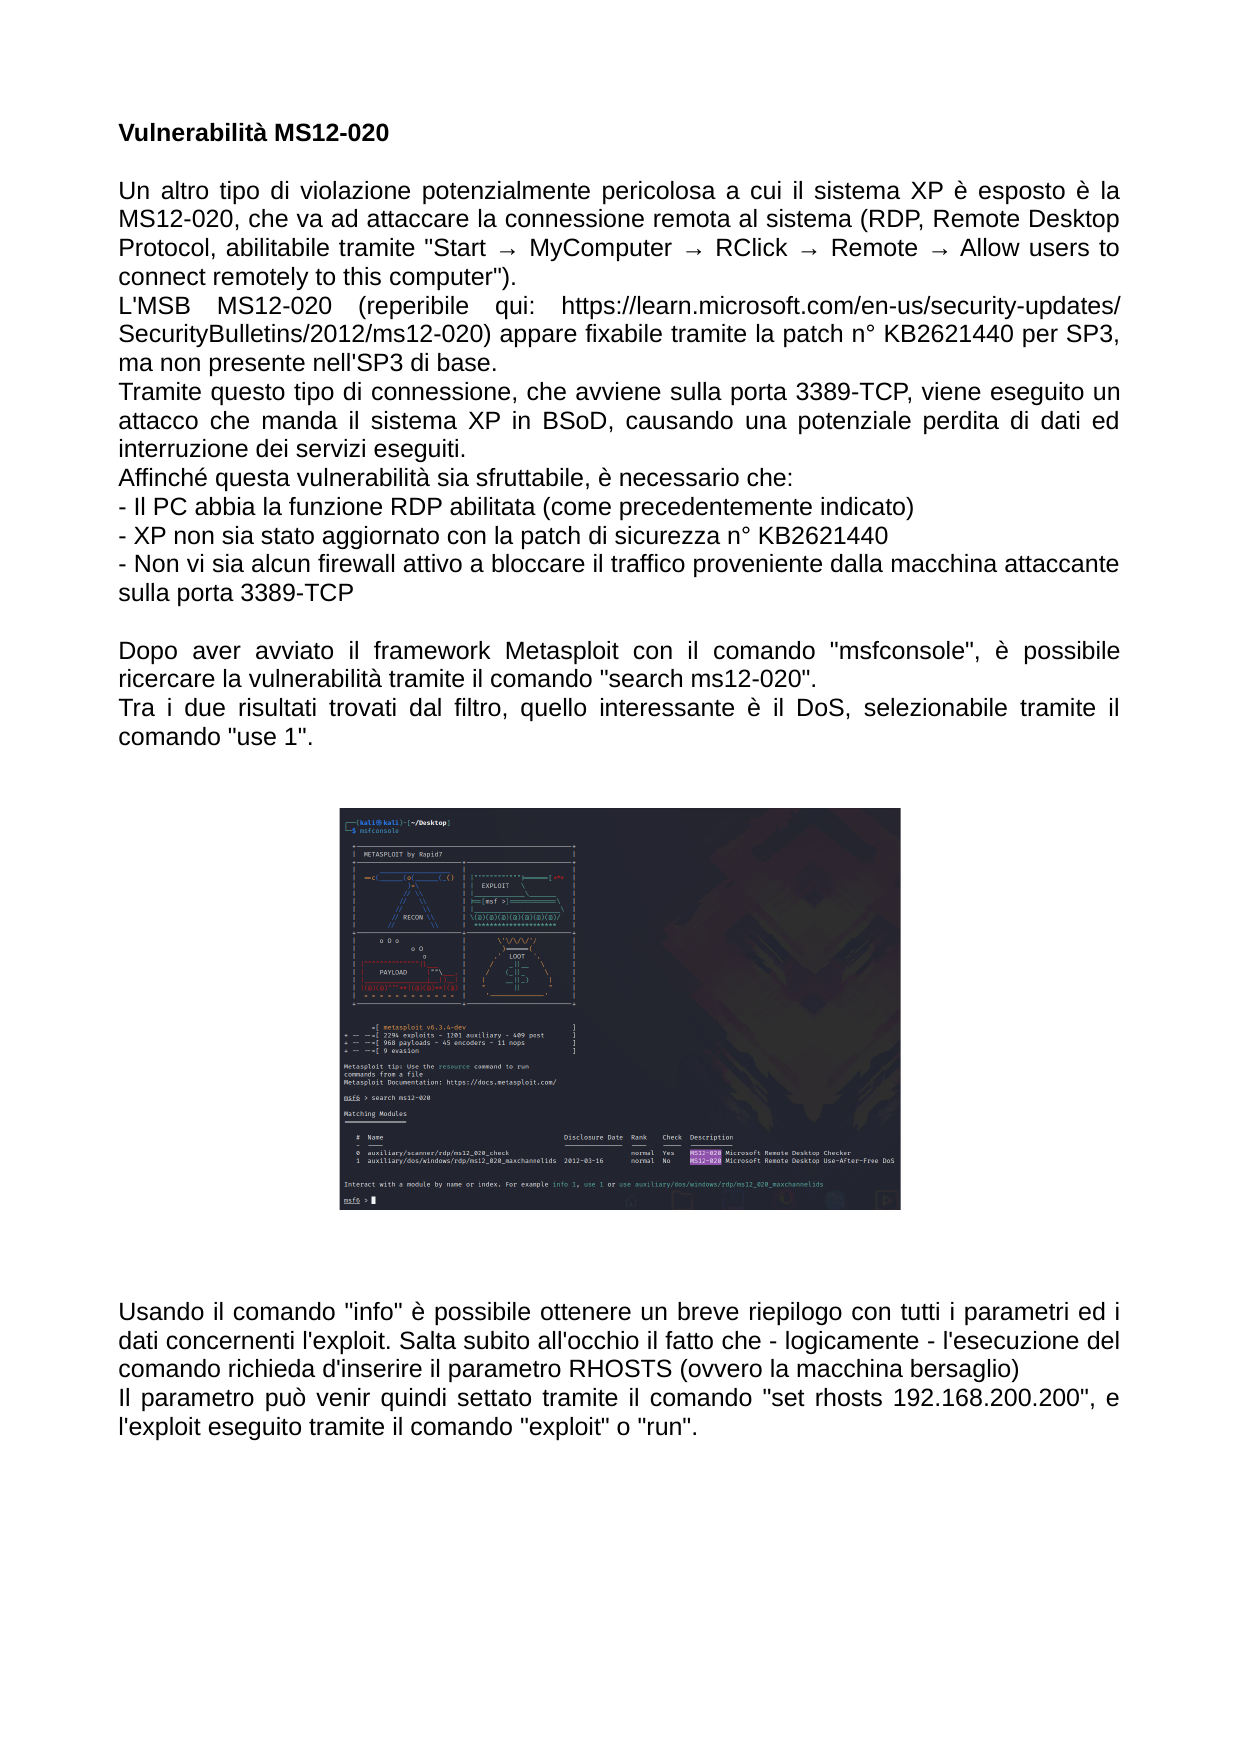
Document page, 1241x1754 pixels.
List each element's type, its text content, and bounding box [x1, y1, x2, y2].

text Tra i due risultati trovati dal filtro, quello interessante è il DoS, selezionabile tramite il comando "use 1". [118, 693, 1122, 751]
text - XP non sia stato aggiornato con la patch di sicurezza n° KB2621440 [118, 521, 1122, 549]
text Il parametro può venir quindi settato tramite il comando "set rhosts 192.168.200.200", e l'exploit eseguito tramite il comando "exploit" o "run". [118, 1383, 1122, 1441]
picture [339, 808, 901, 1210]
text Affinché questa vulnerabilità sia sfruttabile, è necessario che: [118, 463, 1122, 492]
text Tramite questo tipo di connessione, che avviene sulla porta 3389-TCP, viene eseguito un attacco che manda il sistema XP in BSoD, causando una potenziale perdita di dati ed interruzione dei servizi eseguiti. [118, 377, 1122, 463]
text L'MSB MS12-020 (reperibile qui: https://learn.microsoft.com/en-us/security-updates/ SecurityBulletins/2012/ms12-020) appare fixabile tramite la patch n° KB2621440 per SP3, ma non presente nell'SP3 di base. [118, 291, 1122, 377]
text Usando il comando "info" è possibile ottenere un breve riepilogo con tutti i parametri ed i dati concernenti l'exploit. Salta subito all'occhio il fatto che - logicamente - l'esecuzione del comando richieda d'inserire il parametro RHOSTS (ovvero la macchina bersaglio) [118, 1297, 1122, 1383]
text - Il PC abbia la funzione RDP abilitata (come precedentemente indicato) [118, 492, 1122, 521]
text - Non vi sia alcun firewall attivo a bloccare il traffico proveniente dalla macchina attaccante sulla porta 3389-TCP [118, 549, 1122, 607]
text Vulnerabilità MS12-020 [118, 118, 1122, 147]
text Dopo aver avviato il framework Metasploit con il comando "msfconsole", è possibile ricercare la vulnerabilità tramite il comando "search ms12-020". [118, 636, 1122, 693]
text Un altro tipo di violazione potenzialmente pericolosa a cui il sistema XP è esposto è la MS12-020, che va ad attaccare la connessione remota al sistema (RDP, Remote Desktop Protocol, abilitabile tramite "Start → MyComputer → RClick → Remote → Allow users to connect remotely to this computer"). [118, 176, 1122, 291]
